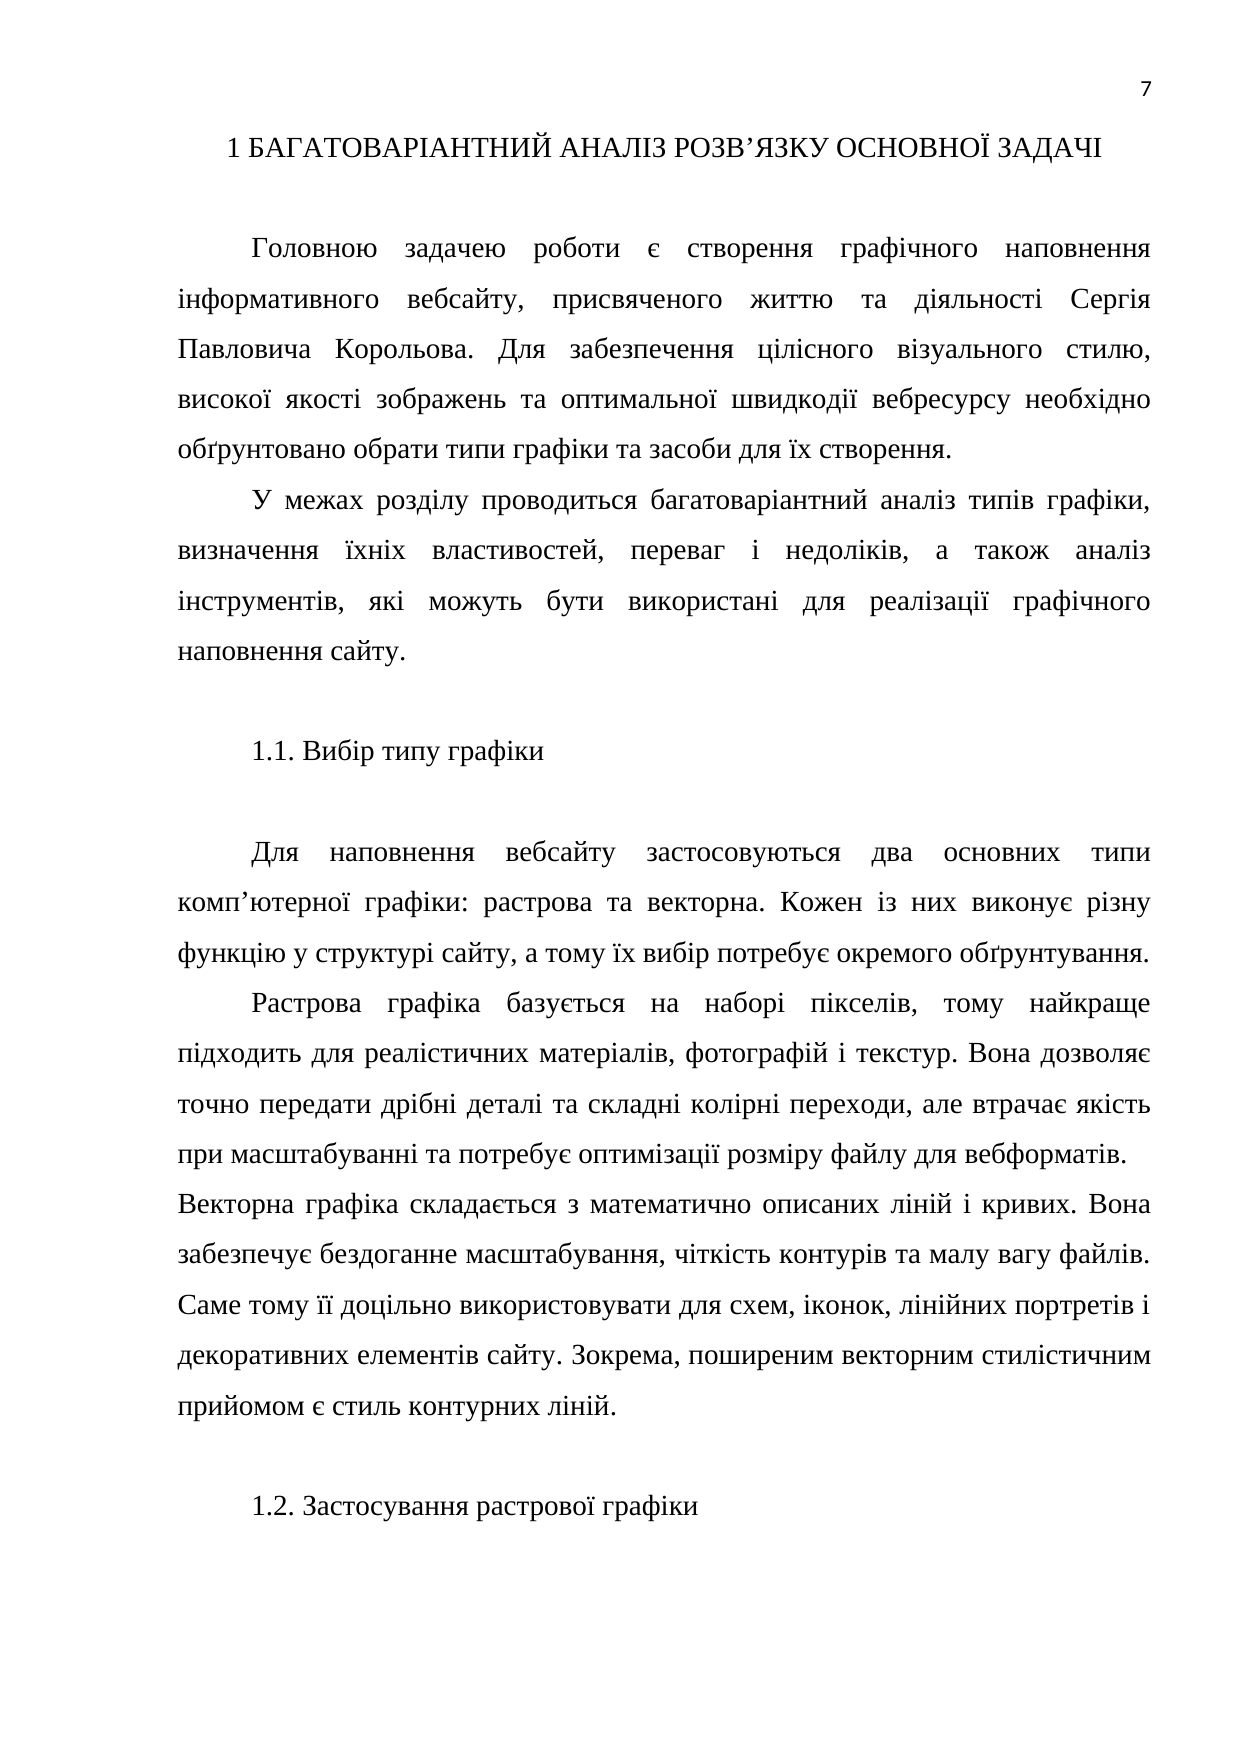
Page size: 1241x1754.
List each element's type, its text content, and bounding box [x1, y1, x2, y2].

text 1.2. Застосування растрової графіки [177, 1488, 1152, 1522]
text 1 БАГАТОВАРІАНТНИЙ АНАЛІЗ РОЗВ’ЯЗКУ ОСНОВНОЇ ЗАДАЧІ [177, 130, 1152, 163]
text Векторна графіка складається з математично описаних ліній і кривих. Вона забезпечує бездоганне масштабування, чіткість контурів та малу вагу файлів. Саме тому її доцільно використовувати для схем, іконок, лінійних портретів і декоративних елементів сайту. Зокрема, поширеним векторним стилістичним прийомом є стиль контурних ліній. [177, 1186, 1152, 1421]
text У межах розділу проводиться багатоваріантний аналіз типів графіки, визначення їхніх властивостей, переваг і недоліків, а також аналіз інструментів, які можуть бути використані для реалізації графічного наповнення сайту. [177, 482, 1152, 666]
text 1.1. Вибір типу графіки [177, 733, 1152, 767]
text Для наповнення вебсайту застосовуються два основних типи комп’ютерної графіки: растрова та векторна. Кожен із них виконує різну функцію у структурі сайту, а тому їх вибір потребує окремого обґрунтування. [177, 834, 1152, 968]
text Растрова графіка базується на наборі пікселів, тому найкраще підходить для реалістичних матеріалів, фотографій і текстур. Вона дозволяє точно передати дрібні деталі та складні колірні переходи, але втрачає якість при масштабуванні та потребує оптимізації розміру файлу для вебформатів. [177, 985, 1152, 1169]
text Головною задачею роботи є створення графічного наповнення інформативного вебсайту, присвяченого життю та діяльності Сергія Павловича Корольова. Для забезпечення цілісного візуального стилю, високої якості зображень та оптимальної швидкодії вебресурсу необхідно обґрунтовано обрати типи графіки та засоби для їх створення. [177, 230, 1152, 465]
